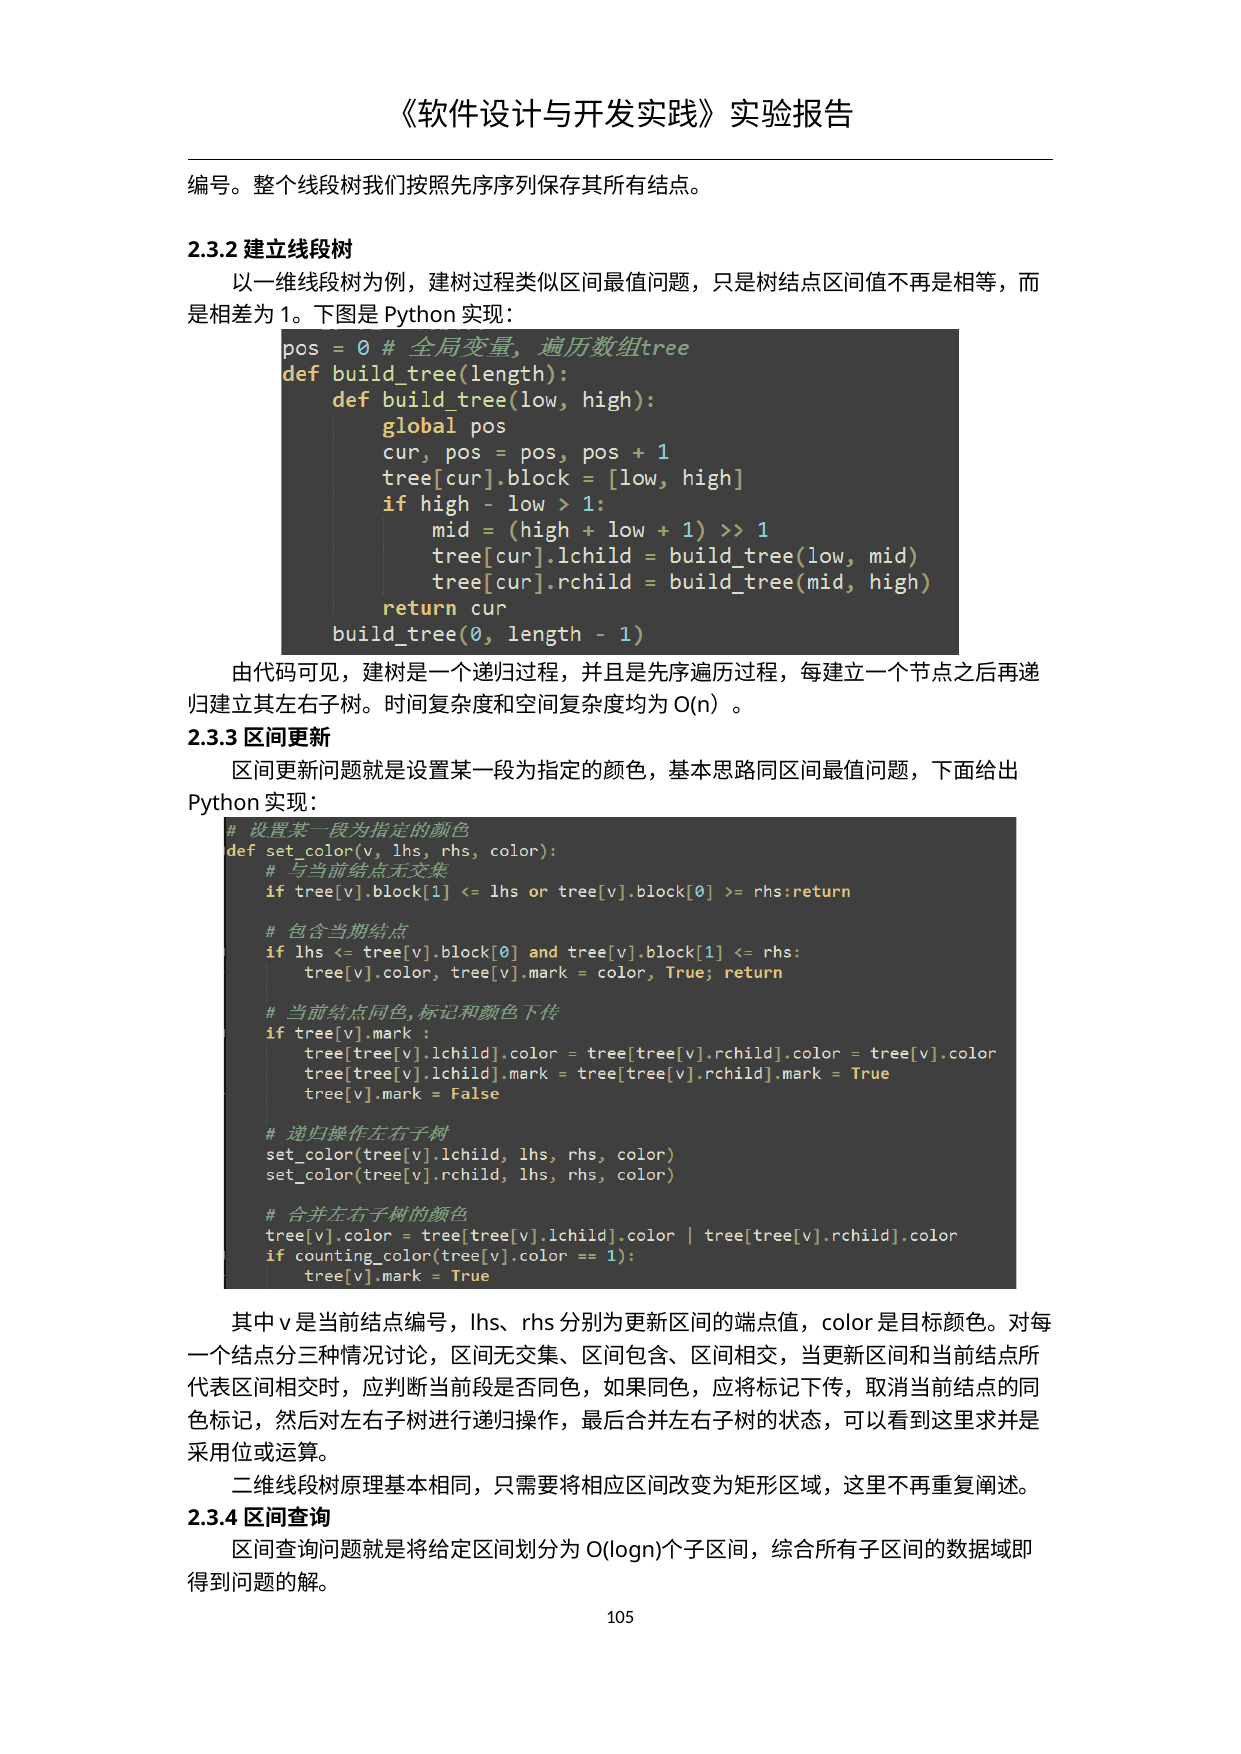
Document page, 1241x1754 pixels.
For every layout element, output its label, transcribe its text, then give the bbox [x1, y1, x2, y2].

text 其中v是当前结点编号，lhs、rhs分别为更新区间的端点值，color是目标颜色。对每一个结点分三种情况讨论，区间无交集、区间包含、区间相交，当更新区间和当前结点所代表区间相交时，应判断当前段是否同色，如果同色，应将标记下传，取消当前结点的同色标记，然后对左右子树进行递归操作，最后合并左右子树的状态，可以看到这里求并是采用位或运算。 [187, 1305, 1053, 1467]
picture [281, 329, 959, 655]
text 区间查询问题就是将给定区间划分为O(logn)个子区间，综合所有子区间的数据域即得到问题的解。 [187, 1532, 1053, 1597]
text 2.3.2 建立线段树 [187, 232, 1053, 265]
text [187, 167, 1053, 200]
text 以一维线段树为例，建树过程类似区间最值问题，只是树结点区间值不再是相等，而是相差为1。下图是Python实现： [187, 265, 1053, 330]
text 二维线段树原理基本相同，只需要将相应区间改变为矩形区域，这里不再重复阐述。 [187, 1467, 1053, 1500]
text 2.3.4 区间查询 [187, 1500, 1053, 1532]
text 2.3.3 区间更新 [187, 720, 1053, 752]
text 区间更新问题就是设置某一段为指定的颜色，基本思路同区间最值问题，下面给出Python实现： [187, 752, 1053, 817]
text 由代码可见，建树是一个递归过程，并且是先序遍历过程，每建立一个节点之后再递归建立其左右子树。时间复杂度和空间复杂度均为O(n）。 [187, 655, 1053, 720]
picture [223, 817, 1017, 1289]
